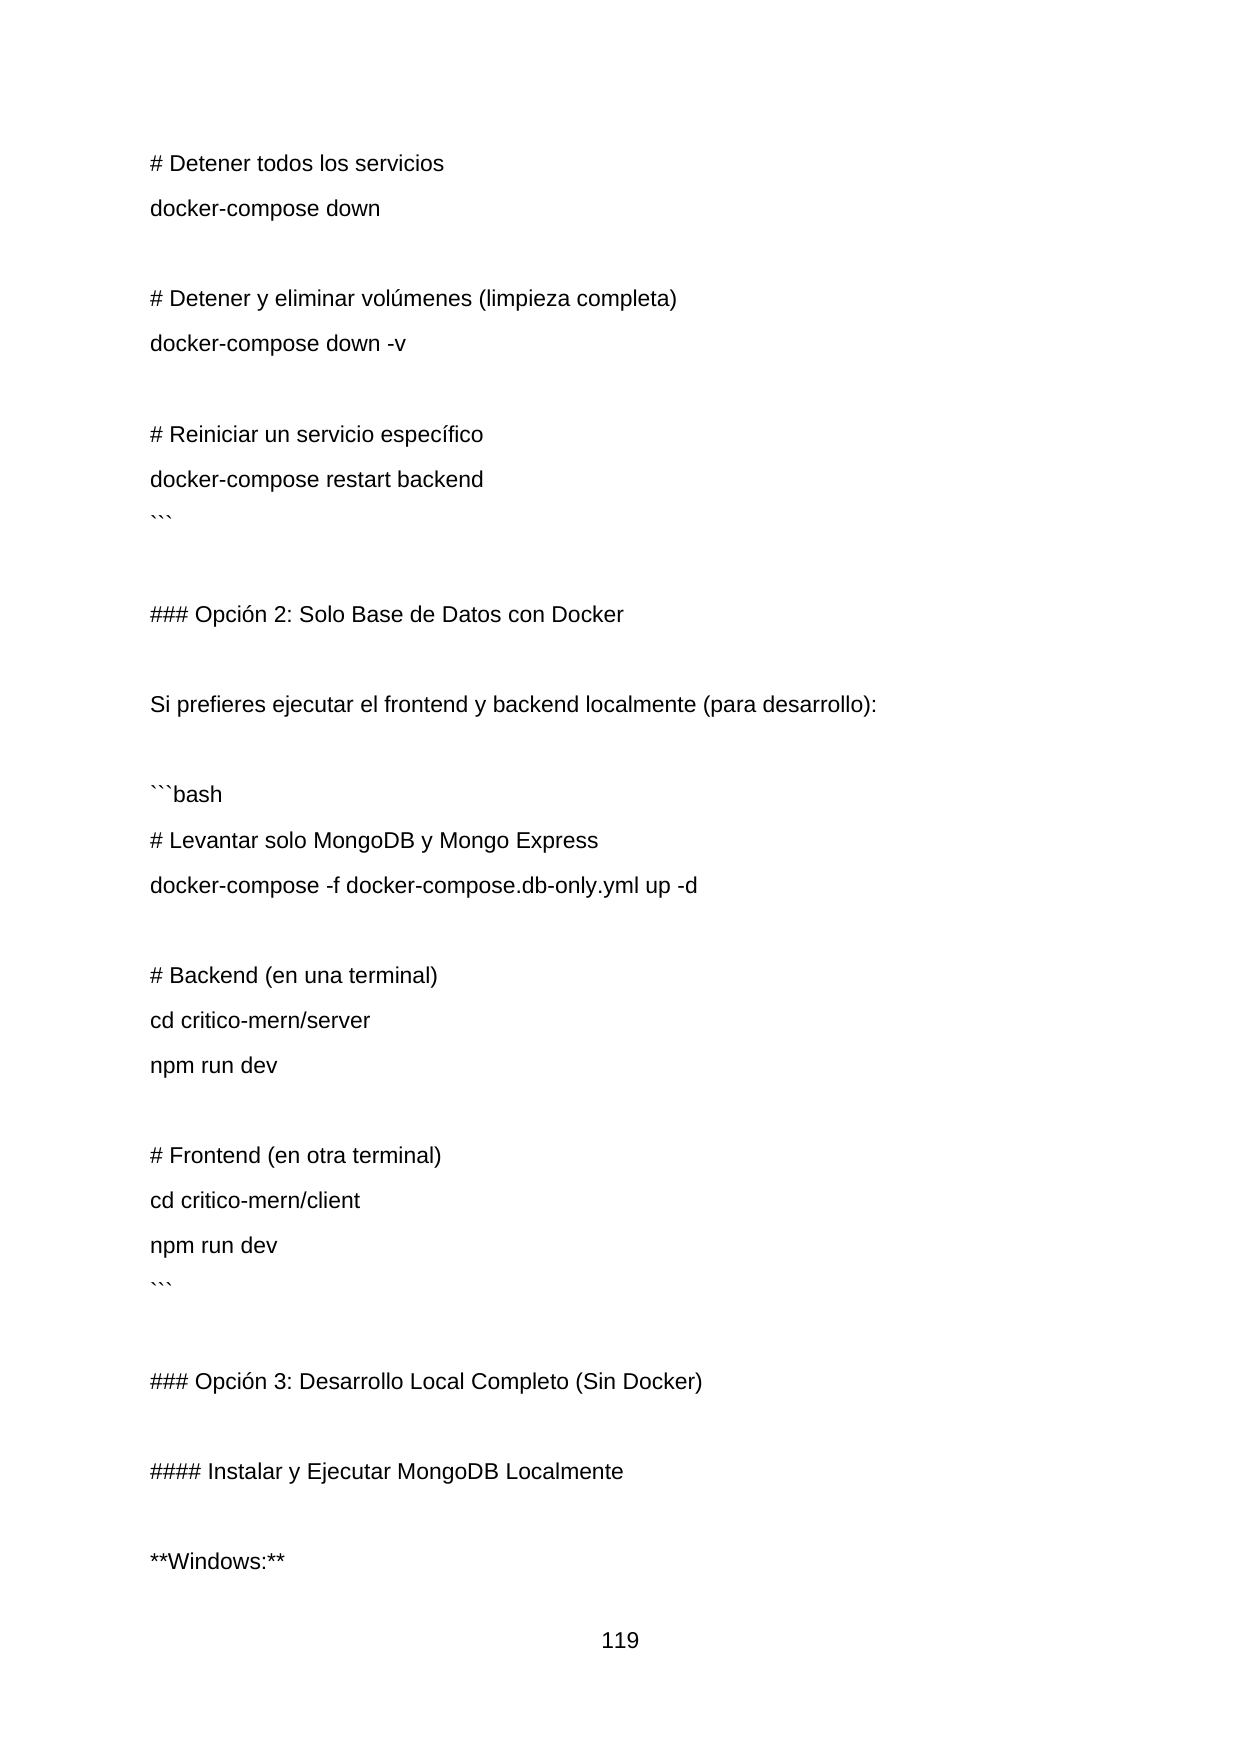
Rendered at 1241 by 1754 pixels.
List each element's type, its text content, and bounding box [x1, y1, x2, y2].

text ```bash [150, 781, 1090, 808]
text docker-compose -f docker-compose.db-only.yml up -d [150, 872, 1090, 898]
text npm run dev [150, 1232, 1090, 1259]
text **Windows:** [150, 1548, 1090, 1574]
text cd critico-mern/client [150, 1187, 1090, 1214]
text cd critico-mern/server [150, 1007, 1090, 1033]
text # Reiniciar un servicio específico [150, 421, 1090, 447]
text # Frontend (en otra terminal) [150, 1142, 1090, 1169]
text docker-compose down [150, 195, 1090, 221]
text ### Opción 2: Solo Base de Datos con Docker [150, 601, 1090, 627]
text docker-compose down -v [150, 330, 1090, 357]
text #### Instalar y Ejecutar MongoDB Localmente [150, 1458, 1090, 1484]
text # Levantar solo MongoDB y Mongo Express [150, 827, 1090, 853]
text npm run dev [150, 1052, 1090, 1078]
text # Detener y eliminar volúmenes (limpieza completa) [150, 285, 1090, 312]
text # Detener todos los servicios [150, 150, 1090, 176]
text # Backend (en una terminal) [150, 962, 1090, 988]
text ``` [150, 511, 1090, 537]
text Si prefieres ejecutar el frontend y backend localmente (para desarrollo): [150, 691, 1090, 718]
text ``` [150, 1278, 1090, 1304]
text ### Opción 3: Desarrollo Local Completo (Sin Docker) [150, 1368, 1090, 1394]
text docker-compose restart backend [150, 466, 1090, 492]
